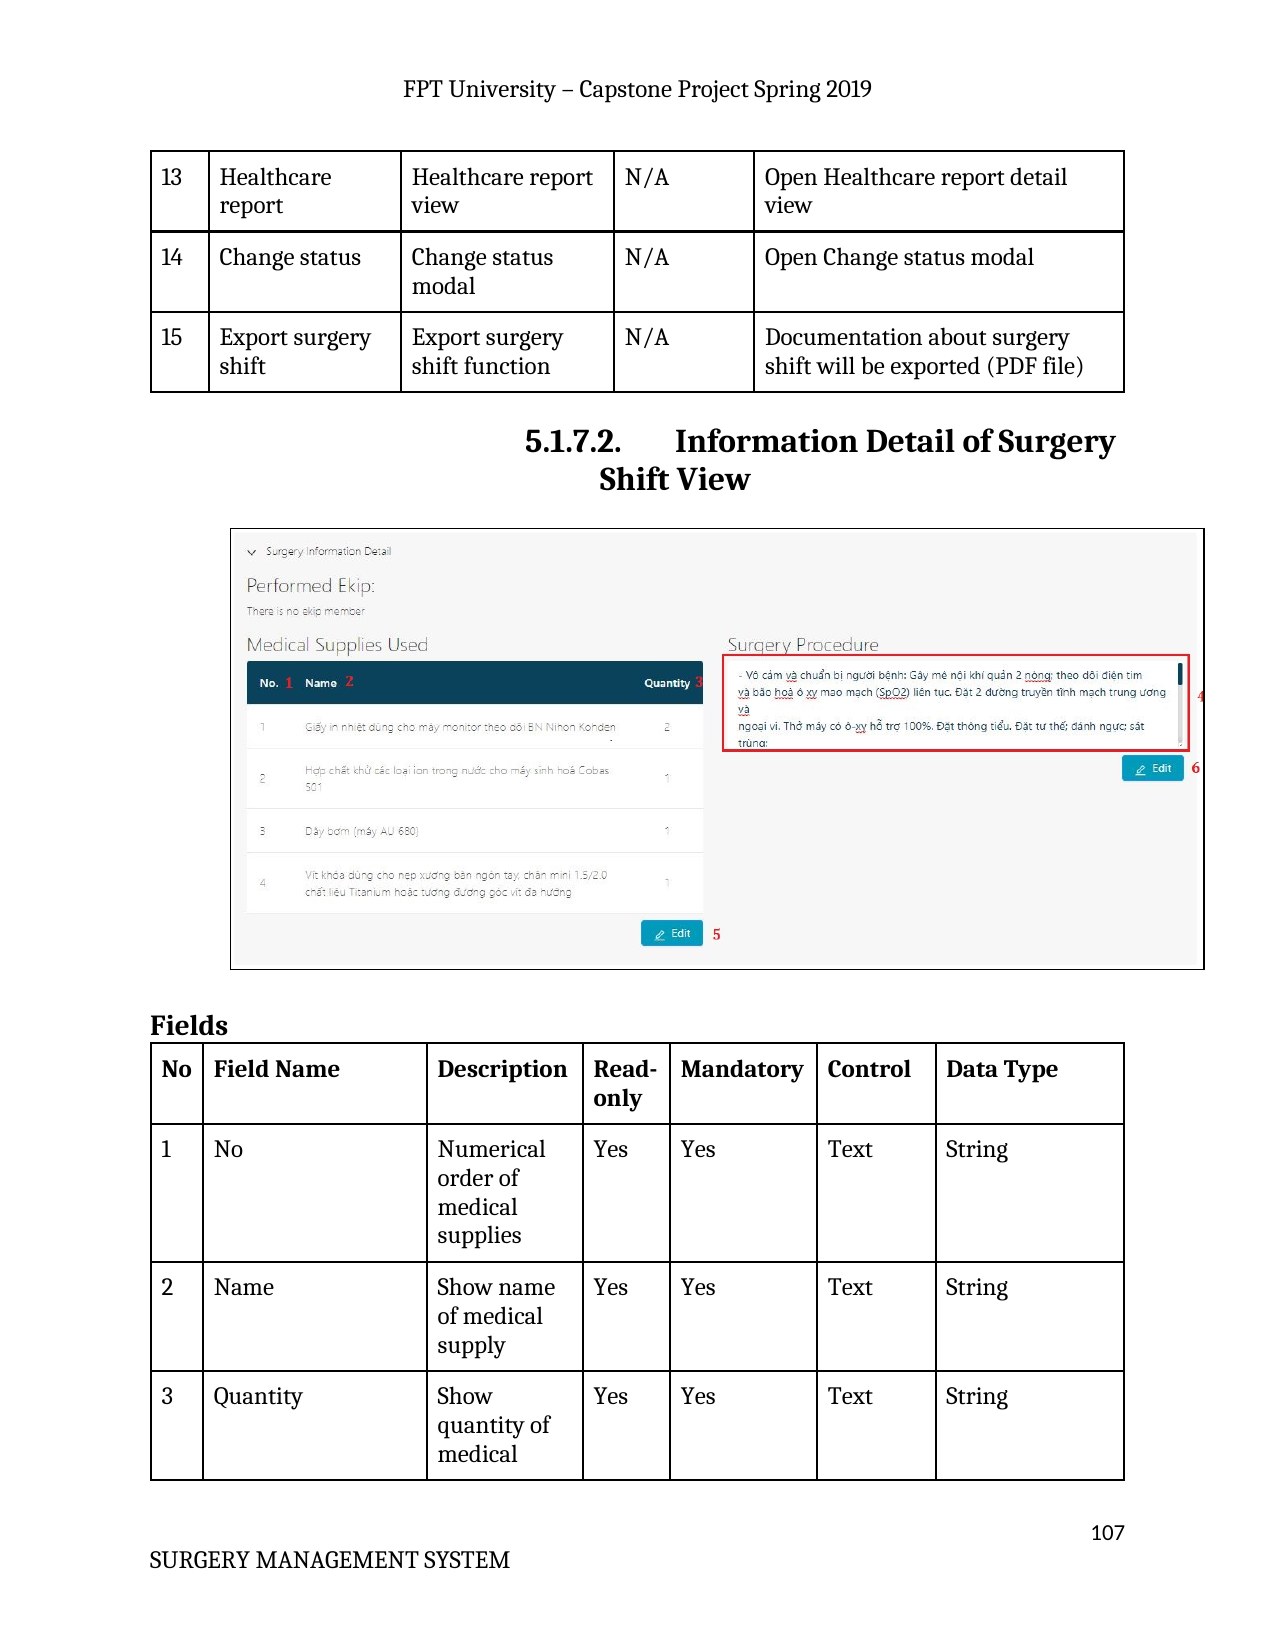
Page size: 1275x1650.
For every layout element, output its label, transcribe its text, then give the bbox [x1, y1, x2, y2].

table_cell 1 [152, 1125, 202, 1261]
table_cell Yes [671, 1263, 816, 1370]
table_header Read-only [584, 1044, 669, 1123]
table_cell 15 [152, 313, 208, 391]
table_cell Export surgery shift [210, 313, 400, 391]
table_cell Text [818, 1125, 935, 1261]
table_cell String [937, 1263, 1123, 1370]
table_cell Yes [671, 1372, 816, 1479]
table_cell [428, 1372, 582, 1479]
table_cell Numerical order of medical supplies [428, 1125, 582, 1261]
table_cell Name [204, 1263, 426, 1370]
table_cell String [937, 1125, 1123, 1261]
text Fields [150, 1009, 1125, 1042]
table_cell Yes [671, 1125, 816, 1261]
table_cell No [204, 1125, 426, 1261]
table_cell 14 [152, 233, 208, 311]
table_cell Healthcare report view [402, 152, 613, 230]
table_cell N/A [615, 152, 753, 230]
table_cell Export surgery shift function [402, 313, 613, 391]
table_header Description [428, 1044, 582, 1123]
table_cell Healthcare report [210, 152, 400, 230]
picture [231, 529, 1203, 969]
table_cell Yes [584, 1263, 669, 1370]
table_cell Open Change status modal [755, 233, 1123, 311]
table_header Data Type [937, 1044, 1123, 1123]
table_cell Documentation about surgery shift will be exported (PDF file) [755, 313, 1123, 391]
table_cell N/A [615, 233, 753, 311]
table_cell Open Healthcare report detail view [755, 152, 1123, 230]
table_cell Text [818, 1263, 935, 1370]
table_cell 2 [152, 1263, 202, 1370]
table_cell Change status [210, 233, 400, 311]
table_cell Yes [584, 1125, 669, 1261]
table_cell String [937, 1372, 1123, 1479]
table_header Field Name [204, 1044, 426, 1123]
table_cell N/A [615, 313, 753, 391]
list Information Detail of Surgery Shift View [525, 422, 1125, 499]
table_header Control [818, 1044, 935, 1123]
table_cell Change status modal [402, 233, 613, 311]
table_cell Text [818, 1372, 935, 1479]
table_cell Show name of medical supply [428, 1263, 582, 1370]
table_cell Quantity [204, 1372, 426, 1479]
table_header No [152, 1044, 202, 1123]
table_cell 3 [152, 1372, 202, 1479]
table_cell Yes [584, 1372, 669, 1479]
table_header Mandatory [671, 1044, 816, 1123]
table_cell 13 [152, 152, 208, 230]
